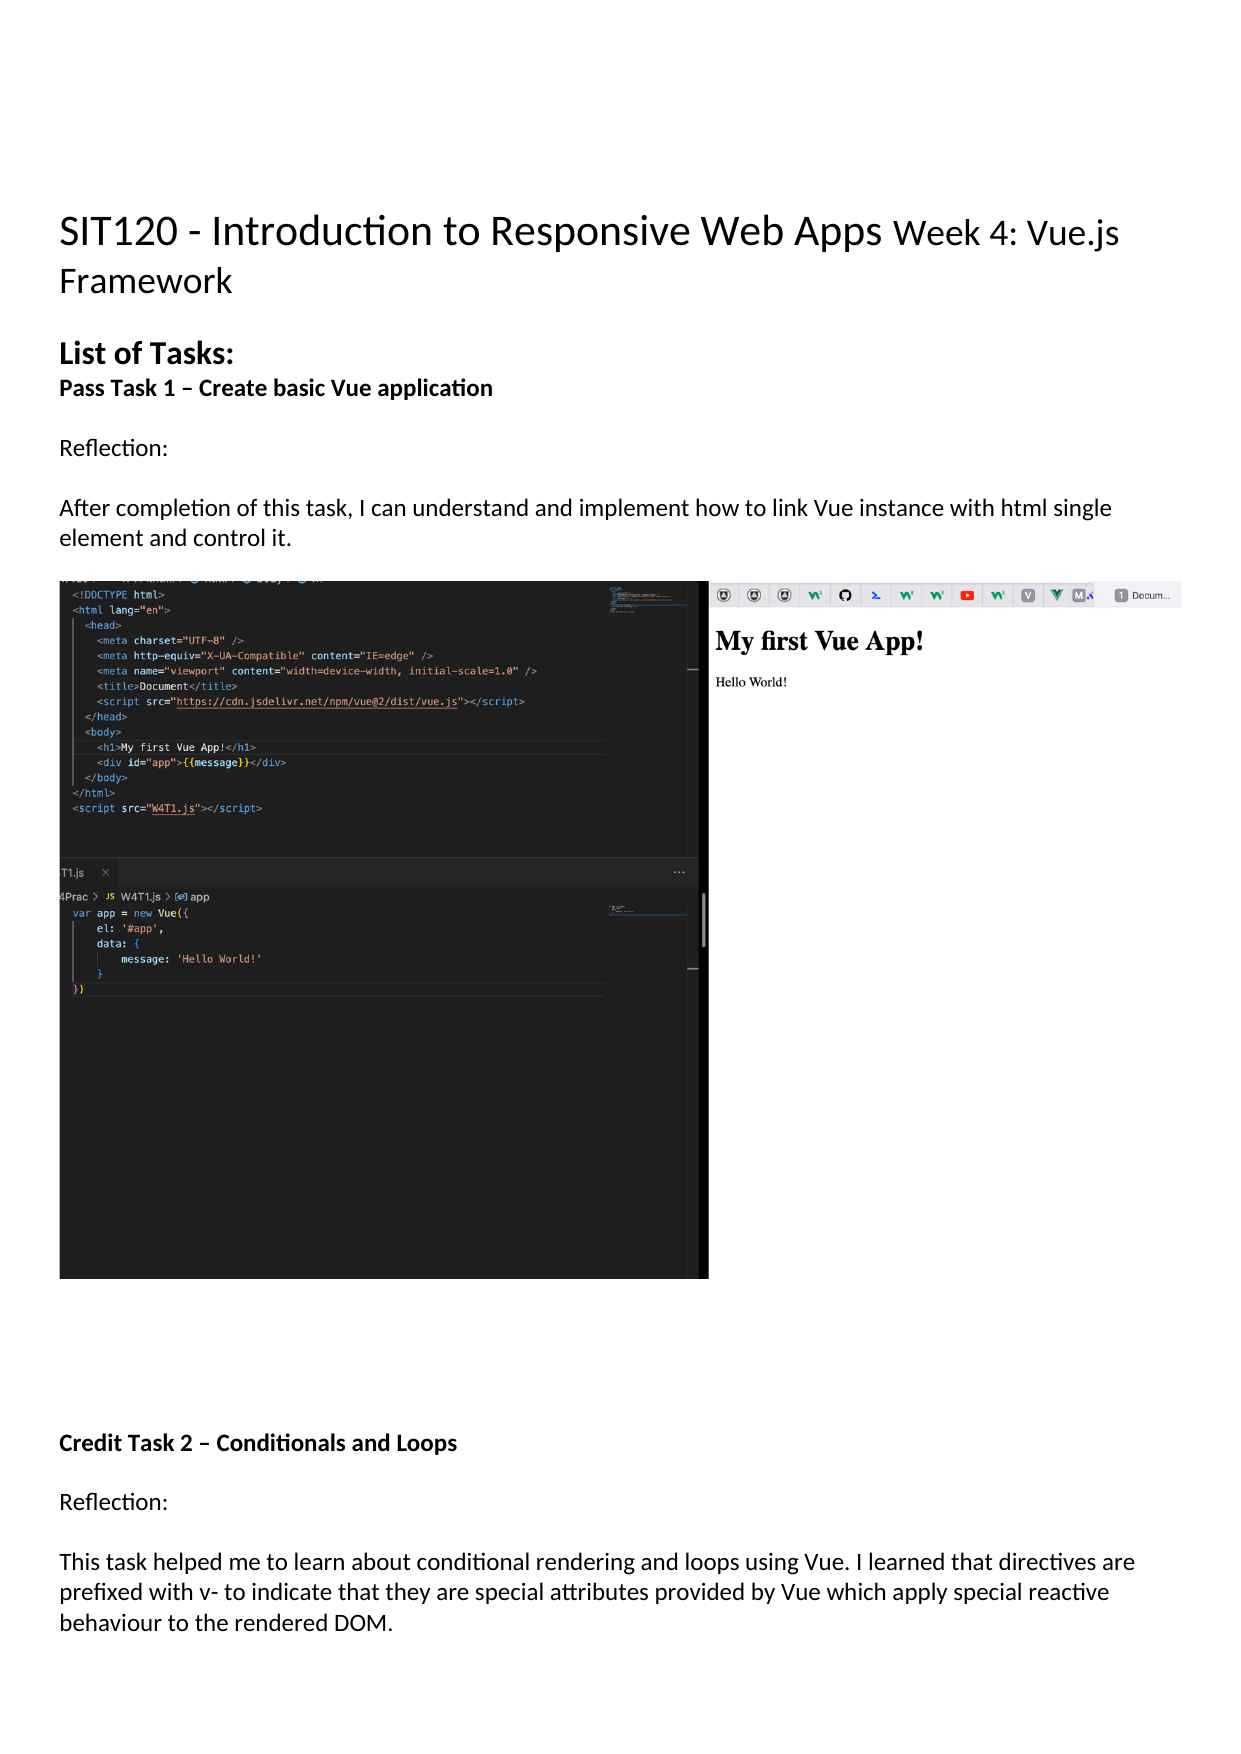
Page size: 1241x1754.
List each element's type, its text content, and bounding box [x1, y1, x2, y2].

picture [59, 581, 1182, 1279]
text Credit Task 2 – Conditionals and Loops [59, 1427, 1181, 1457]
text After completion of this task, I can understand and implement how to link Vue instance with html single element and control it. [59, 492, 1181, 553]
text This task helped me to learn about conditional rendering and loops using Vue. I learned that directives are prefixed with v- to indicate that they are special attributes provided by Vue which apply special reactive behaviour to the rendered DOM. [59, 1546, 1181, 1638]
text List of Tasks: Pass Task 1 – Create basic Vue application [59, 332, 1181, 403]
text SIT120 - Introduction to Responsive Web Apps Week 4: Vue.js Framework [59, 203, 1181, 302]
text Reflection: [59, 432, 1181, 463]
text Reflection: [59, 1486, 1181, 1517]
